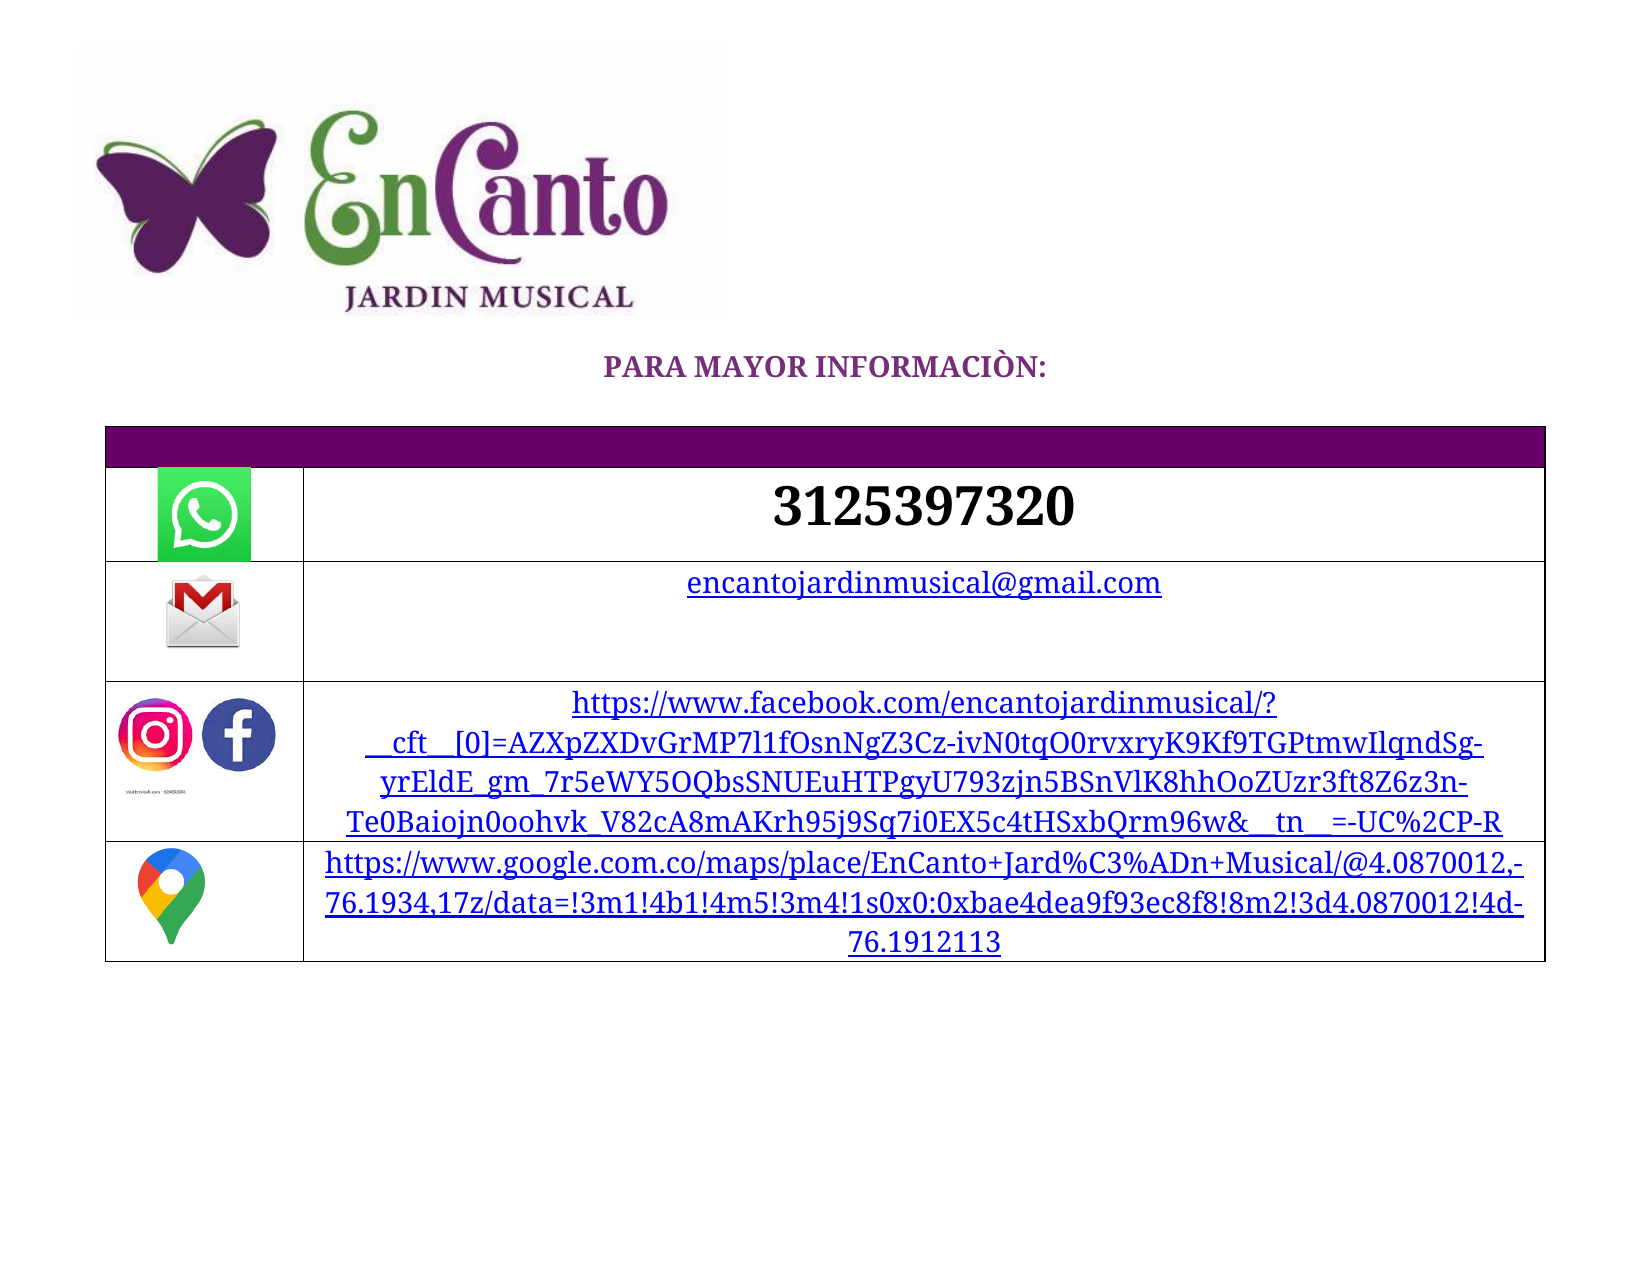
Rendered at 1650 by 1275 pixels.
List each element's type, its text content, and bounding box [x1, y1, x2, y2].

table_cell [106, 682, 303, 841]
table_cell [106, 468, 157, 561]
table_header [106, 427, 1544, 467]
table_cell [106, 562, 303, 681]
table_cell encantojardinmusical@gmail.com [304, 562, 1544, 681]
table_cell [251, 468, 303, 561]
picture [116, 842, 225, 951]
table_cell 3125397320 [304, 468, 1544, 561]
table_cell https://www.facebook.com/encantojardinmusical/?__cft__[0]=AZXpZXDvGrMP7l1fOsnNgZ3Cz-ivN0tqO0rvxryK9Kf9TGPtmwIlqndSg-yrEldE_gm_7r5eWY5OQbsSNUEuHTPgyU793zjn5BSnVlK8hhOoZUzr3ft8Z6z3n-Te0Baiojn0oohvk_V82cA8mAKrh95j9Sq7i0EX5c4tHSxbQrm96w&__tn__=-UC%2CP-R [304, 682, 1544, 841]
picture [153, 467, 255, 662]
picture [75, 43, 730, 323]
picture [116, 682, 293, 795]
table_cell https://www.google.com.co/maps/place/EnCanto+Jard%C3%ADn+Musical/@4.0870012,-76.1934,17z/data=!3m1!4b1!4m5!3m4!1s0x0:0xbae4dea9f93ec8f8!8m2!3d4.0870012!4d-76.1912113 [304, 842, 1544, 961]
text PARA MAYOR INFORMACIÒN: [75, 347, 1575, 386]
table_cell [106, 842, 303, 961]
